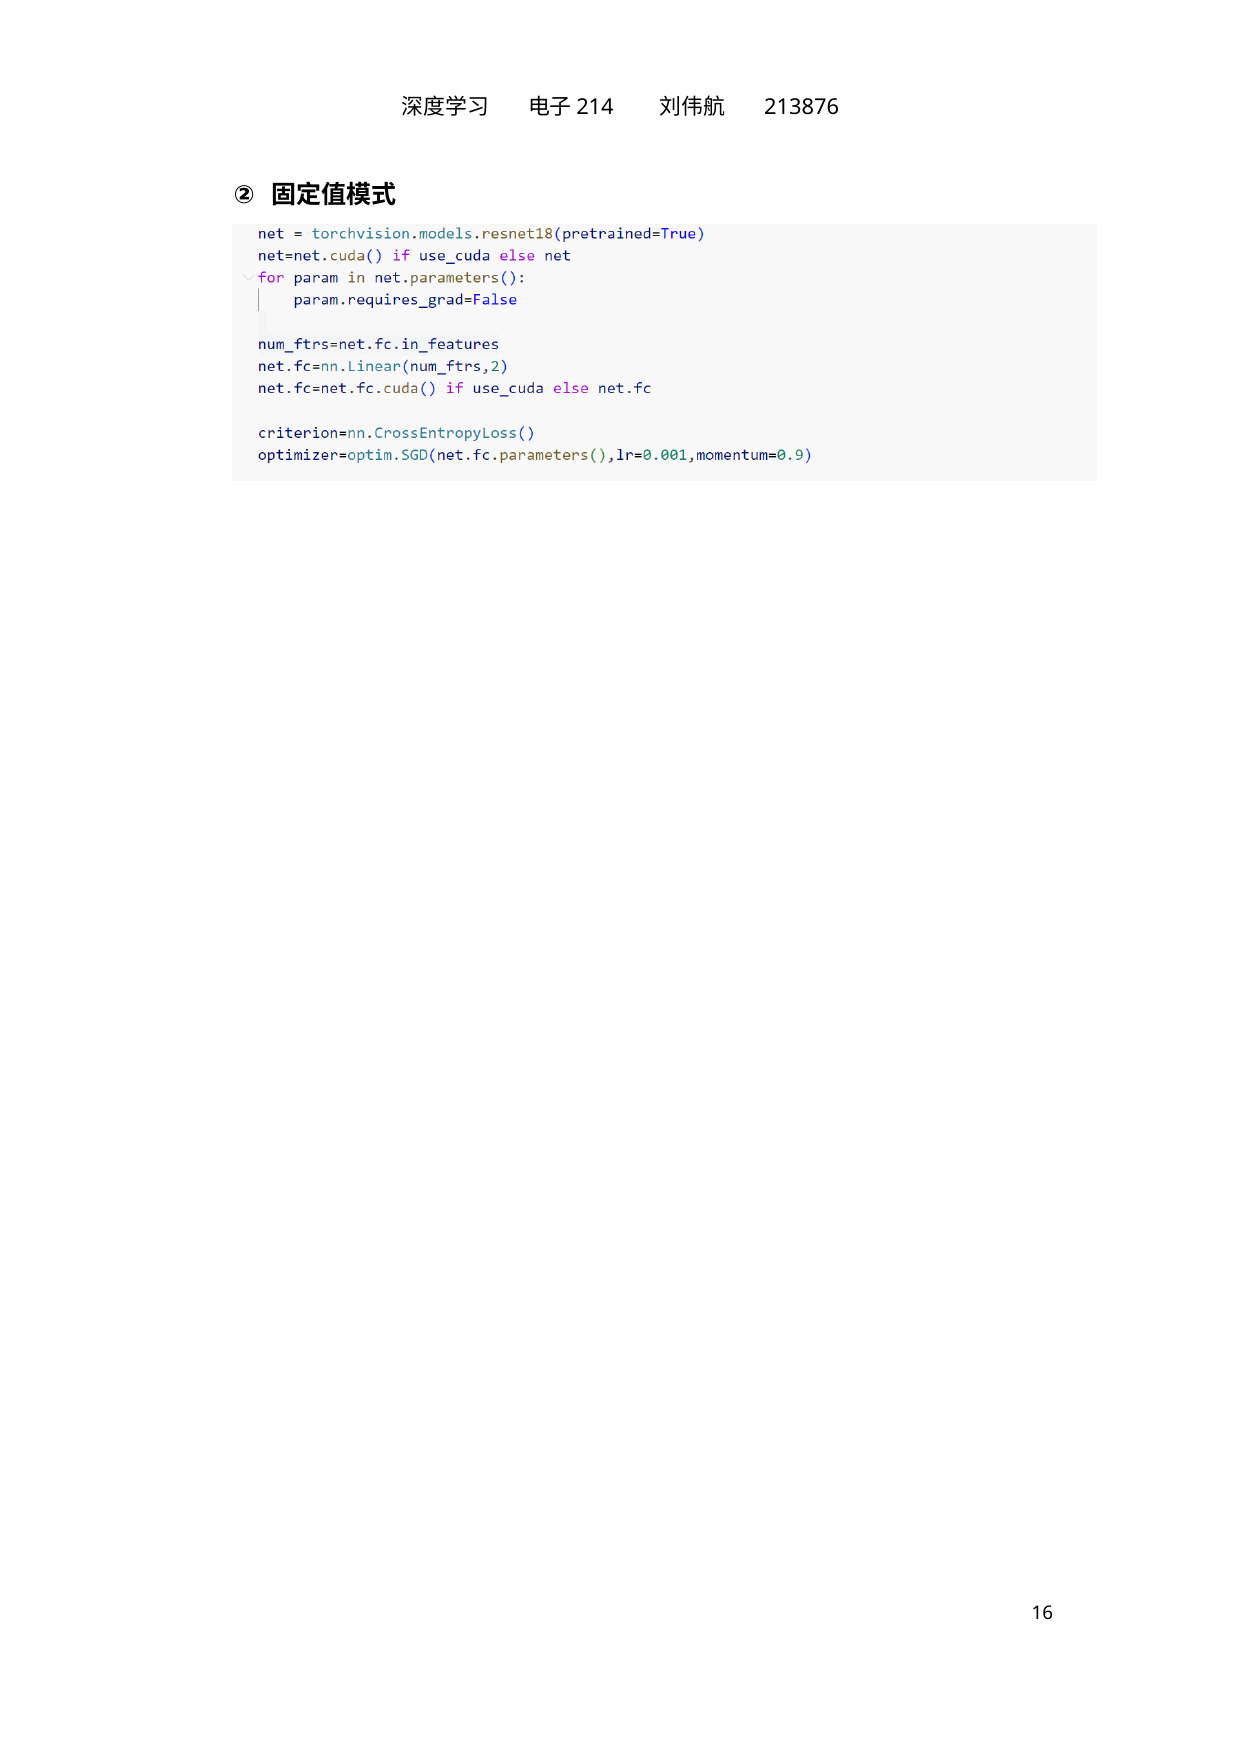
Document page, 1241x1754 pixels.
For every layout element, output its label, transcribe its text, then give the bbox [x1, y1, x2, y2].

picture [231, 224, 1097, 481]
list 固定值模式 [233, 160, 1053, 224]
